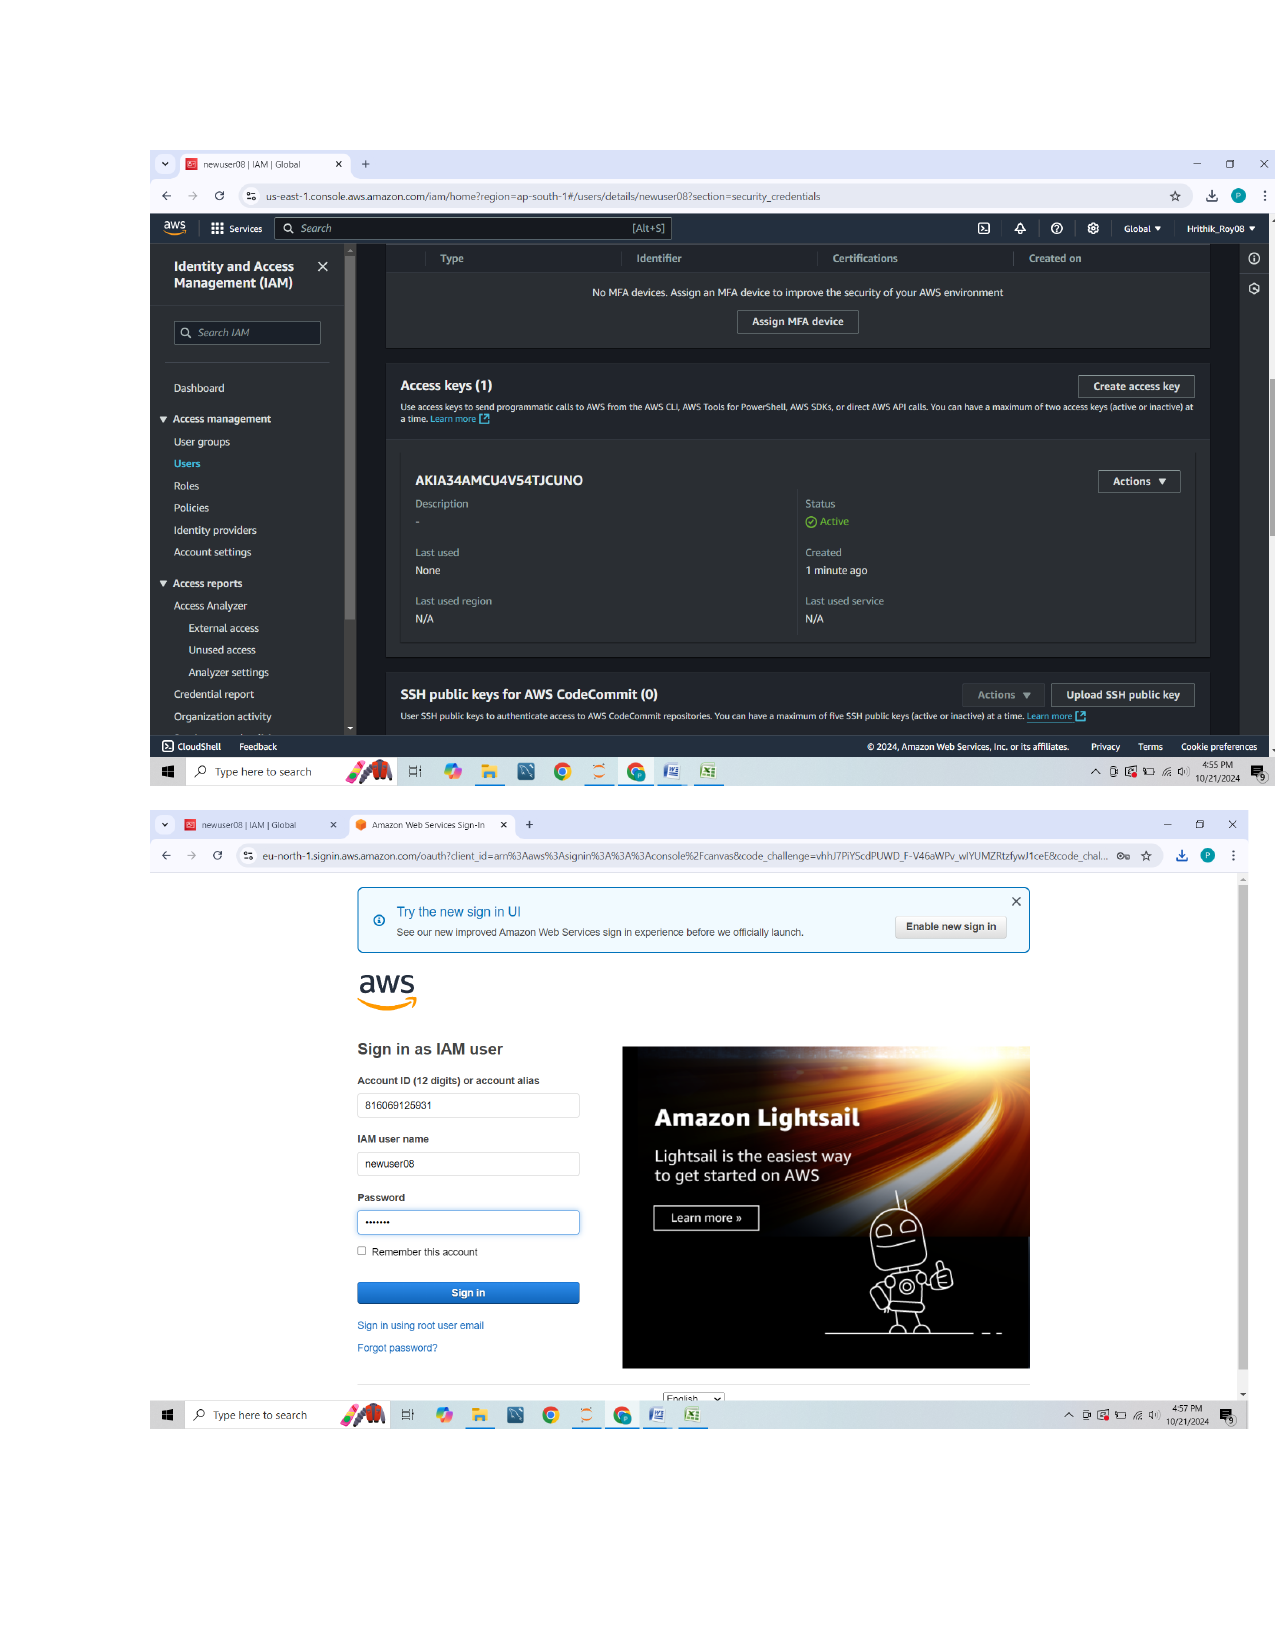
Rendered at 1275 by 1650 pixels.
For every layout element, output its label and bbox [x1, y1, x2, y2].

picture [150, 810, 1249, 1429]
picture [150, 150, 1275, 786]
